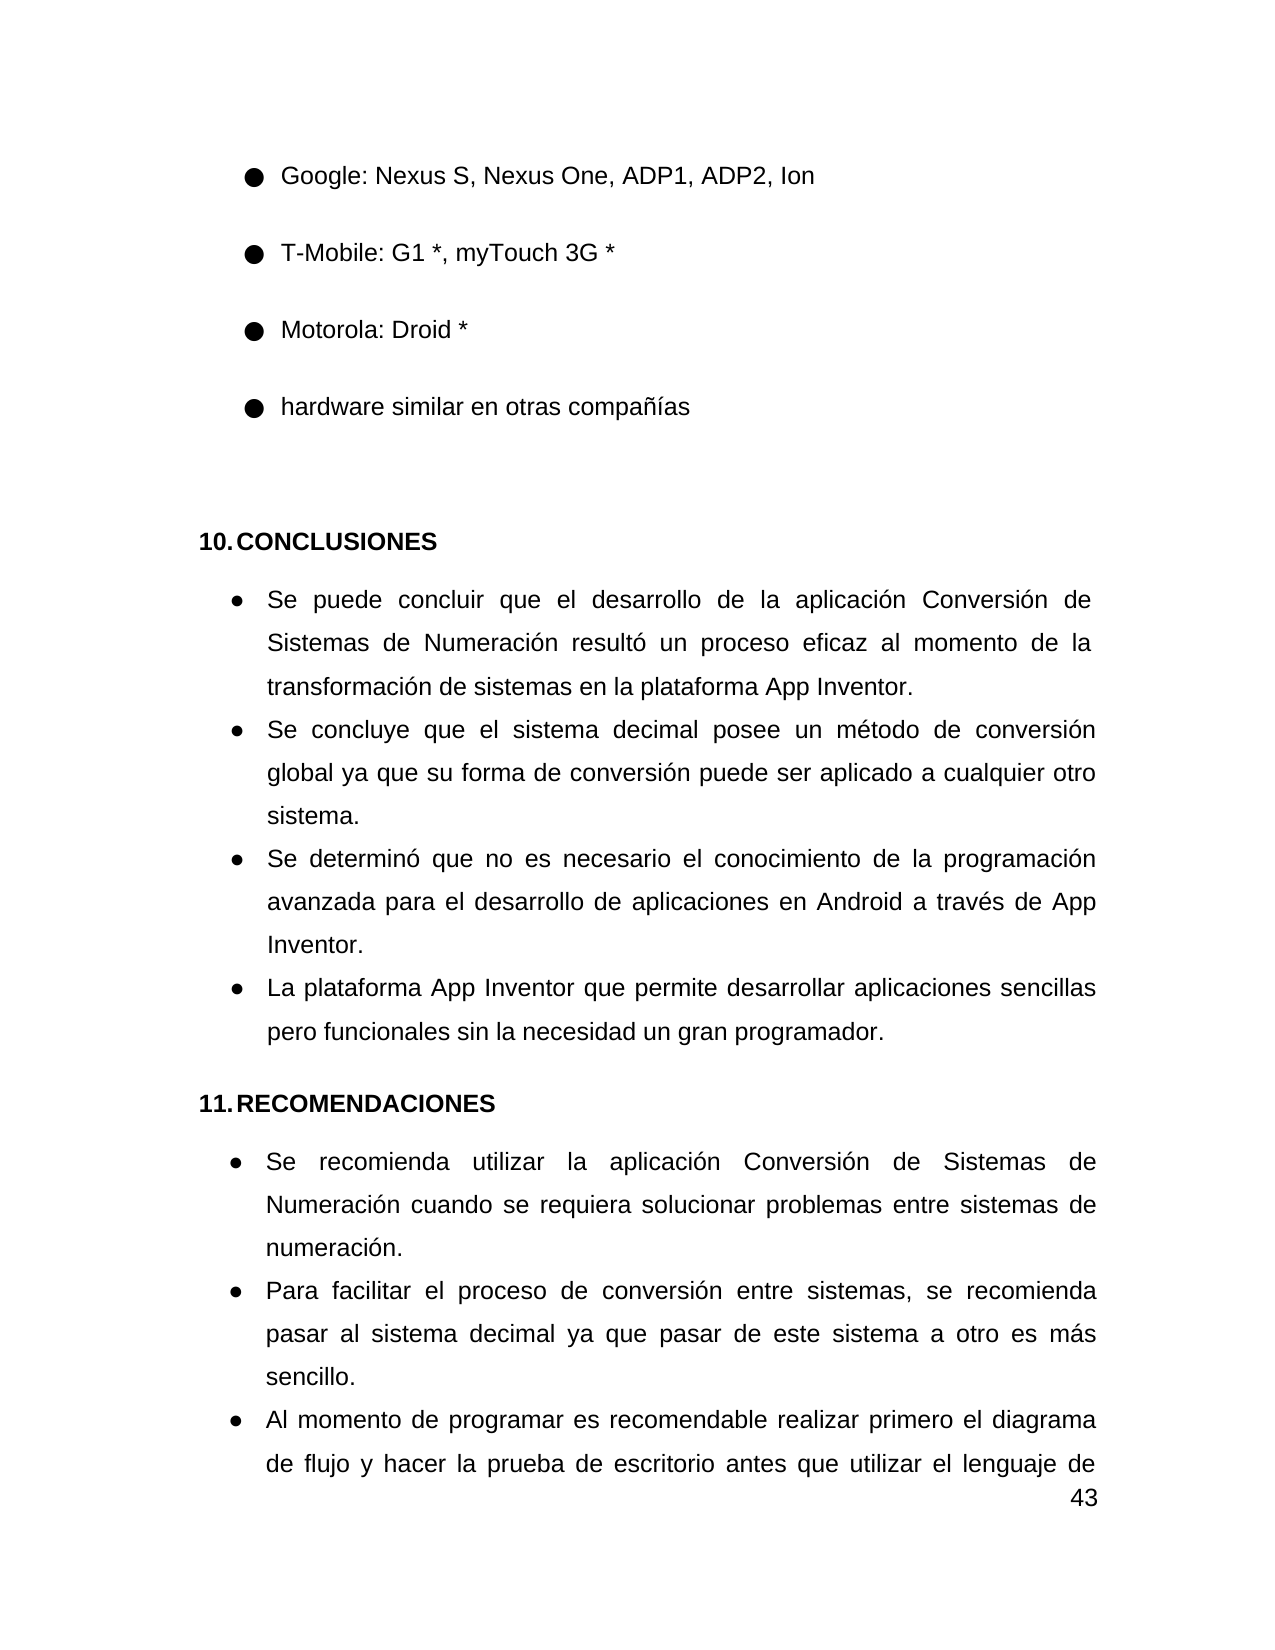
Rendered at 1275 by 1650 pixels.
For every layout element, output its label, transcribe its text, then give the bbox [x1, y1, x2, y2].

list Se determinó que no es necesario el conocimiento de la programación avanzada para el desarrollo de aplicaciones en Android a través de App Inventor. [229, 844, 1098, 959]
list Motorola: Droid * [243, 301, 1098, 353]
list T-Mobile: G1 *, myTouch 3G * [243, 224, 1098, 276]
list Se recomienda utilizar la aplicación Conversión de Sistemas de Numeración cuando se requiera solucionar problemas entre sistemas de numeración. [228, 1147, 1098, 1262]
list Se puede concluir que el desarrollo de la aplicación Conversión de Sistemas de Numeración resultó un proceso eficaz al momento de la transformación de sistemas en la plataforma App Inventor. [229, 585, 1093, 700]
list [228, 1406, 1098, 1477]
subtitle RECOMENDACIONES [199, 1089, 1098, 1118]
subtitle CONCLUSIONES [199, 527, 1098, 556]
list Se concluye que el sistema decimal posee un método de conversión global ya que su forma de conversión puede ser aplicado a cualquier otro sistema. [229, 715, 1098, 830]
list Para facilitar el proceso de conversión entre sistemas, se recomienda pasar al sistema decimal ya que pasar de este sistema a otro es más sencillo. [228, 1276, 1098, 1391]
list Google: Nexus S, Nexus One, ADP1, ADP2, Ion [243, 148, 1098, 199]
list hardware similar en otras compañías [243, 378, 1098, 429]
list La plataforma App Inventor que permite desarrollar aplicaciones sencillas pero funcionales sin la necesidad un gran programador. [229, 973, 1098, 1045]
